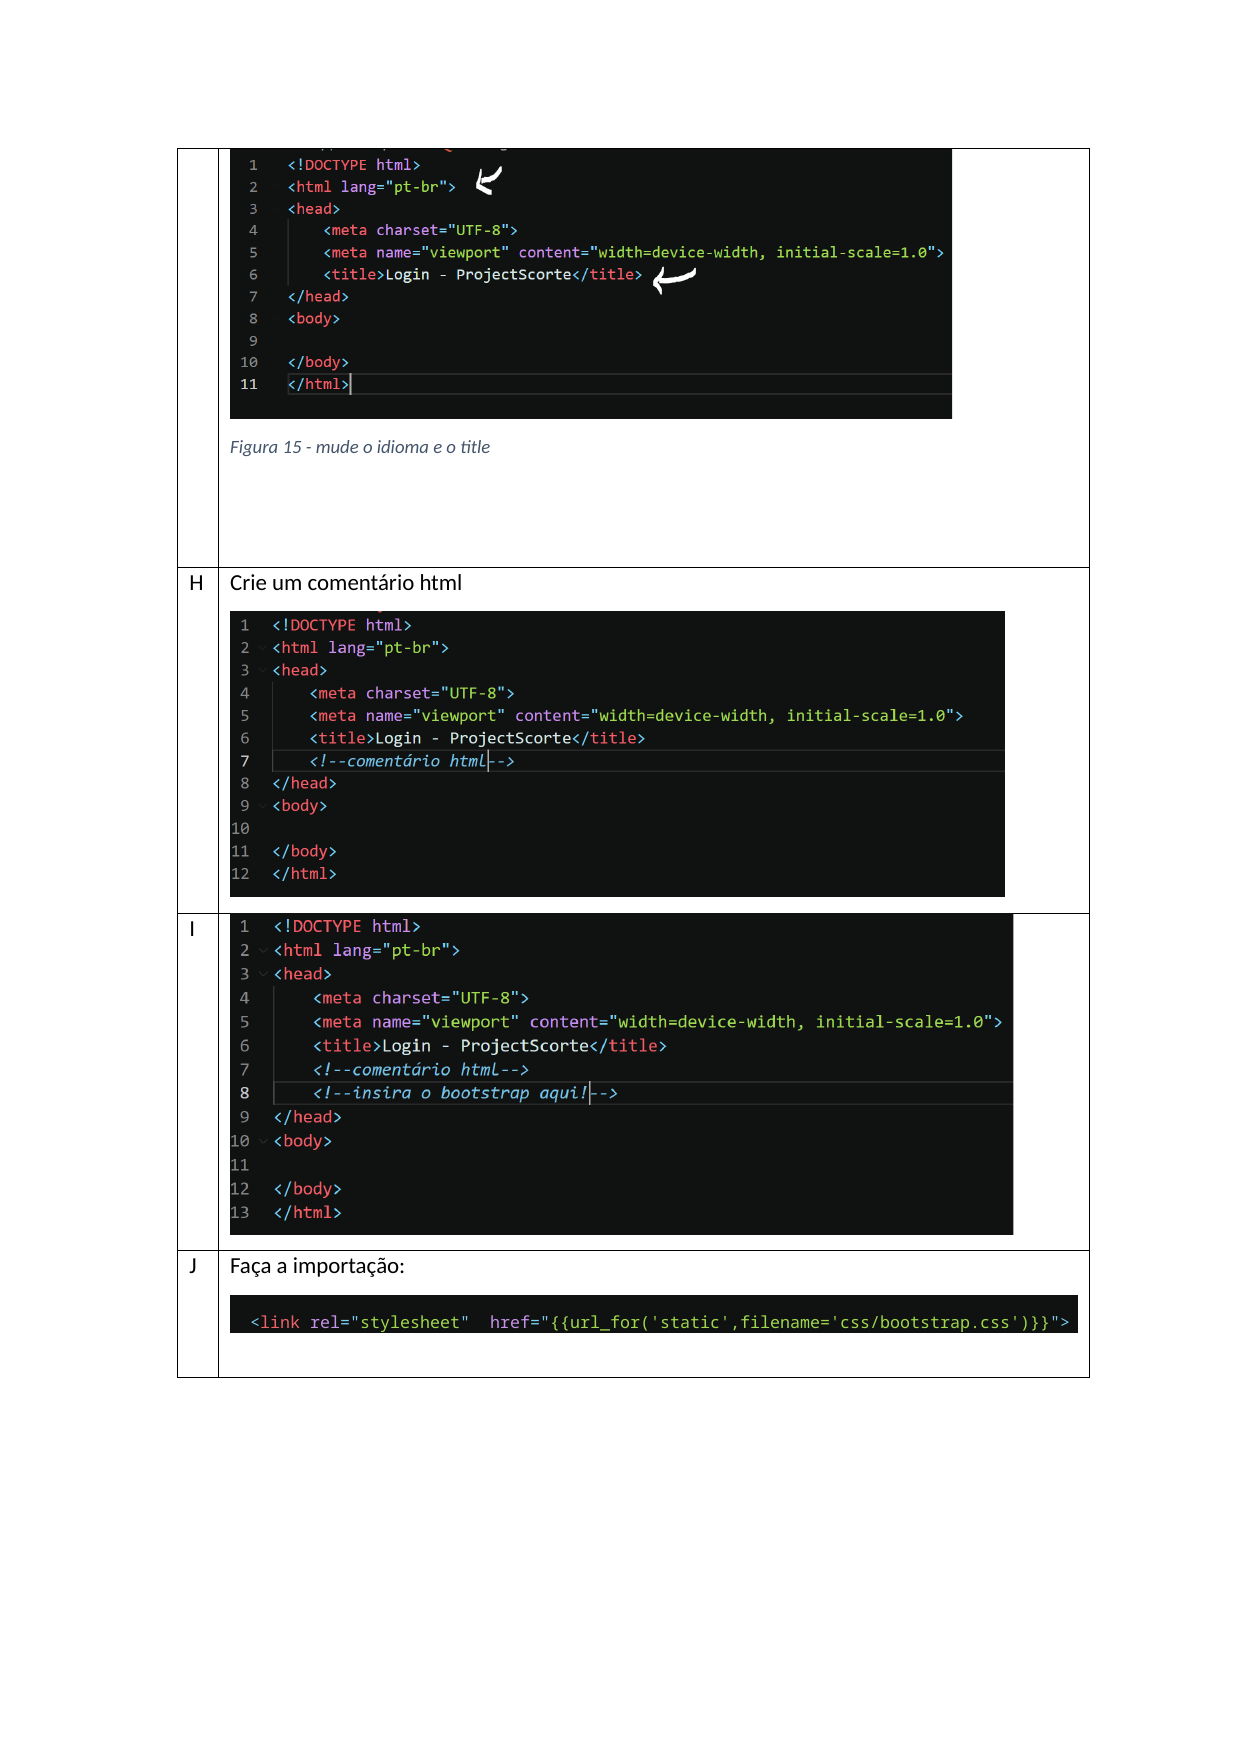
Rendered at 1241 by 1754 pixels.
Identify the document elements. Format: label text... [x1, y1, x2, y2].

picture [230, 149, 953, 419]
table_cell I [178, 914, 218, 1250]
table_cell J [178, 1251, 218, 1377]
table_cell Crie um comentário html [219, 568, 1089, 913]
table_cell G [178, 149, 218, 567]
table_cell H [178, 568, 218, 913]
table_cell [219, 914, 1089, 1250]
picture [230, 611, 1005, 897]
table_cell Faça a importação: <link rel="stylesheet" href="{{url_for('static',filename='css/bootstrap.css')}}"> [219, 1251, 1089, 1377]
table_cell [219, 149, 1089, 567]
picture [230, 913, 1014, 1235]
